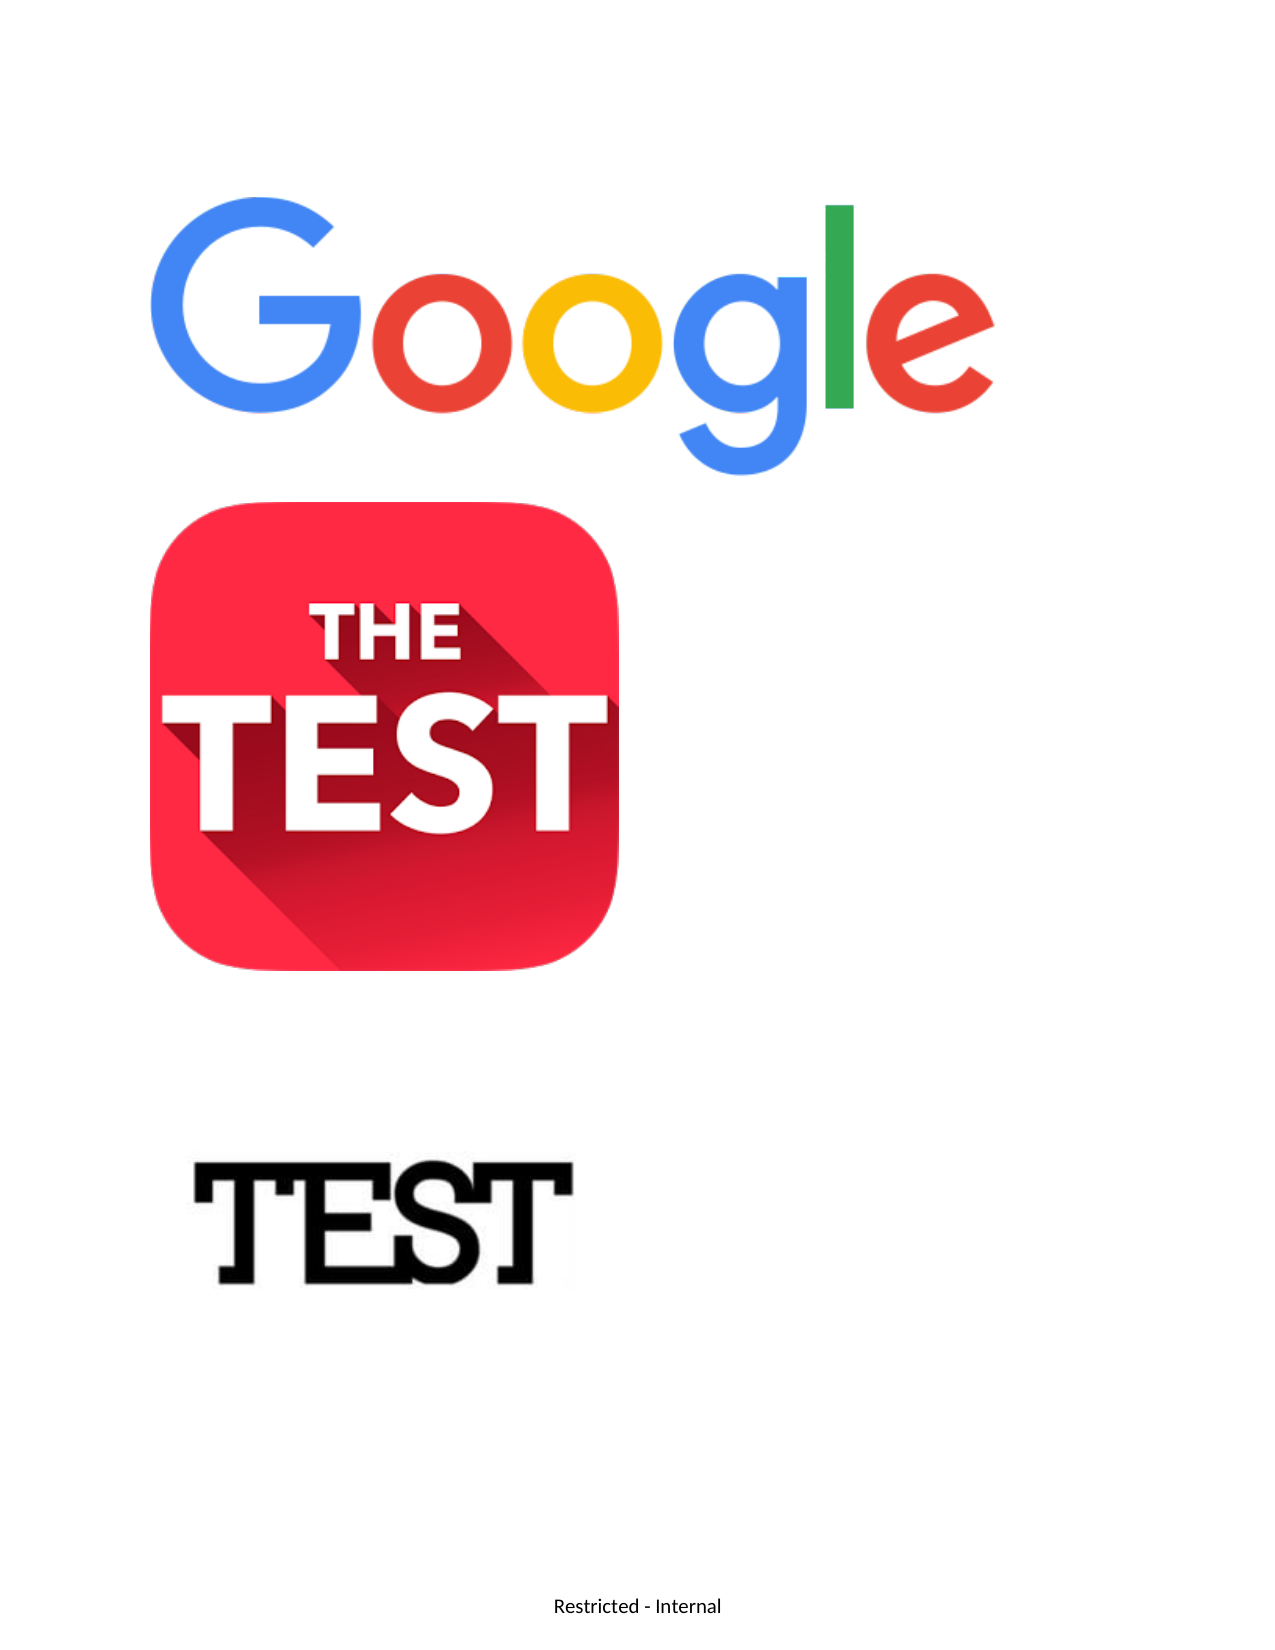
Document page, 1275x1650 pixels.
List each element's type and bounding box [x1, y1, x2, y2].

picture [150, 989, 619, 1458]
picture [150, 196, 1001, 484]
picture [150, 502, 619, 971]
